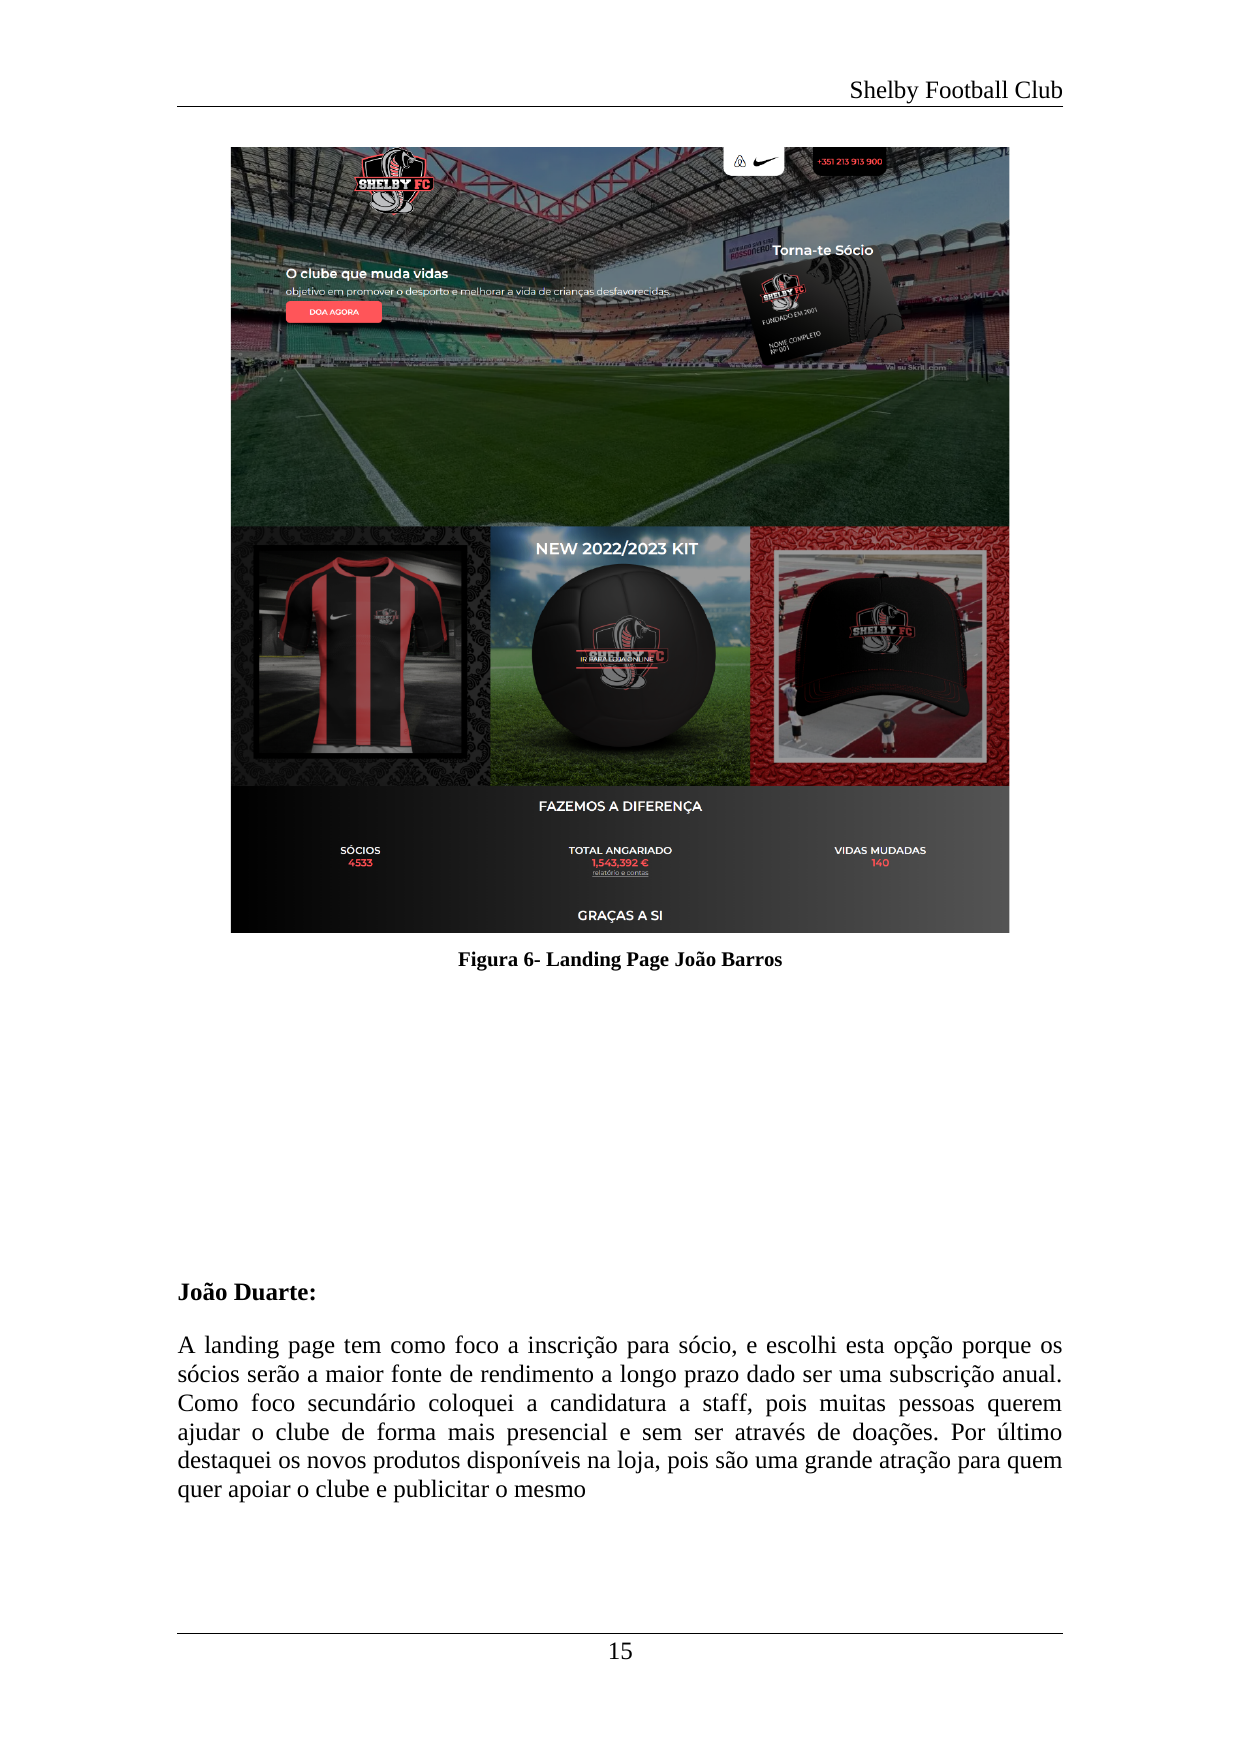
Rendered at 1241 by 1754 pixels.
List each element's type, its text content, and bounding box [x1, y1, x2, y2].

picture [230, 147, 1010, 933]
text João Duarte: [177, 1277, 1063, 1306]
text Figura 6- Landing Page João Barros [177, 947, 1063, 971]
text A landing page tem como foco a inscrição para sócio, e escolhi esta opção porque os sócios serão a maior fonte de rendimento a longo prazo dado ser uma subscrição anual. Como foco secundário coloquei a candidatura a staff, pois muitas pessoas querem ajudar o clube de forma mais presencial e sem ser através de doações. Por último destaquei os novos produtos disponíveis na loja, pois são uma grande atração para quem quer apoiar o clube e publicitar o mesmo [177, 1331, 1063, 1503]
